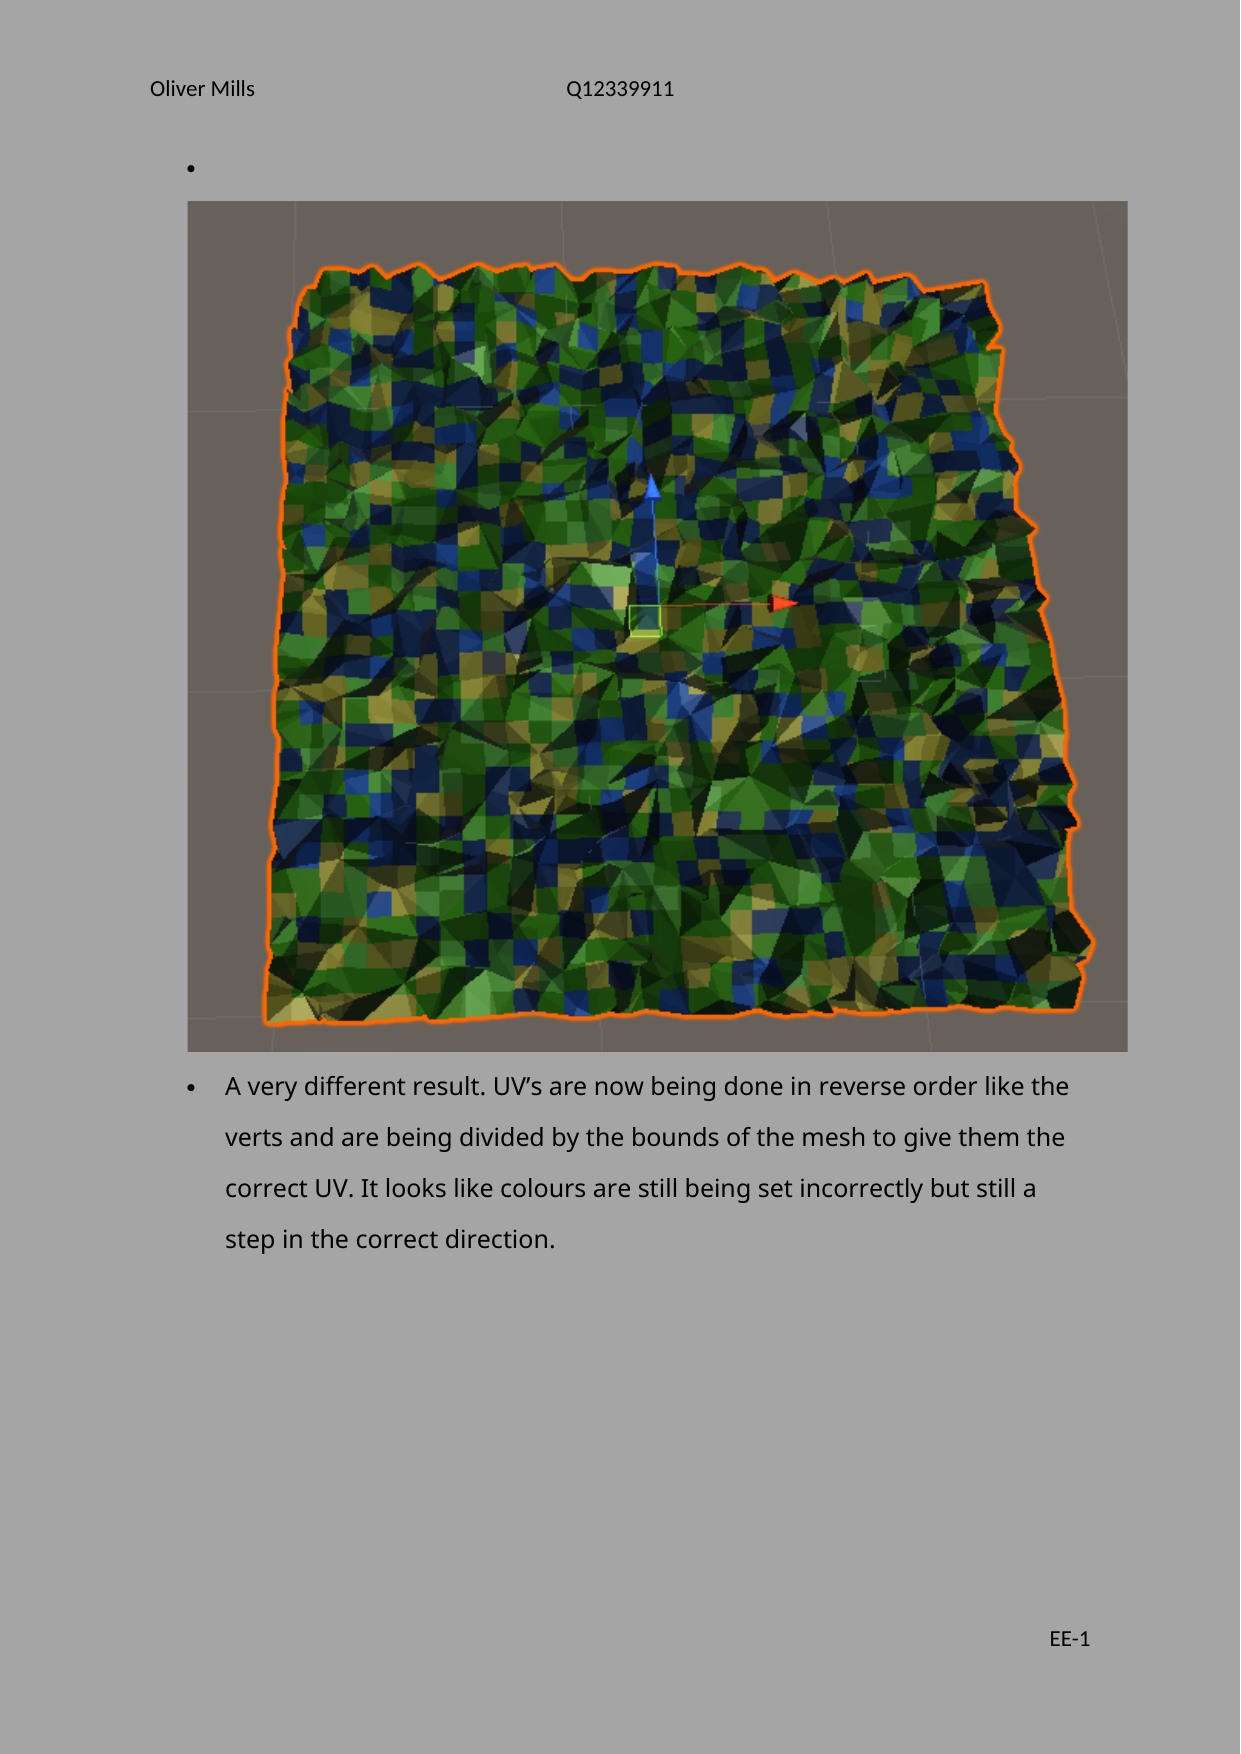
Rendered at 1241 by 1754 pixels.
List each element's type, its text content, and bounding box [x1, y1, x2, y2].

list A very different result. UV’s are now being done in reverse order like the verts and are being divided by the bounds of the mesh to give them the correct UV. It looks like colours are still being set incorrectly but still a step in the correct direction. [187, 1069, 1090, 1256]
picture [187, 201, 1128, 1052]
